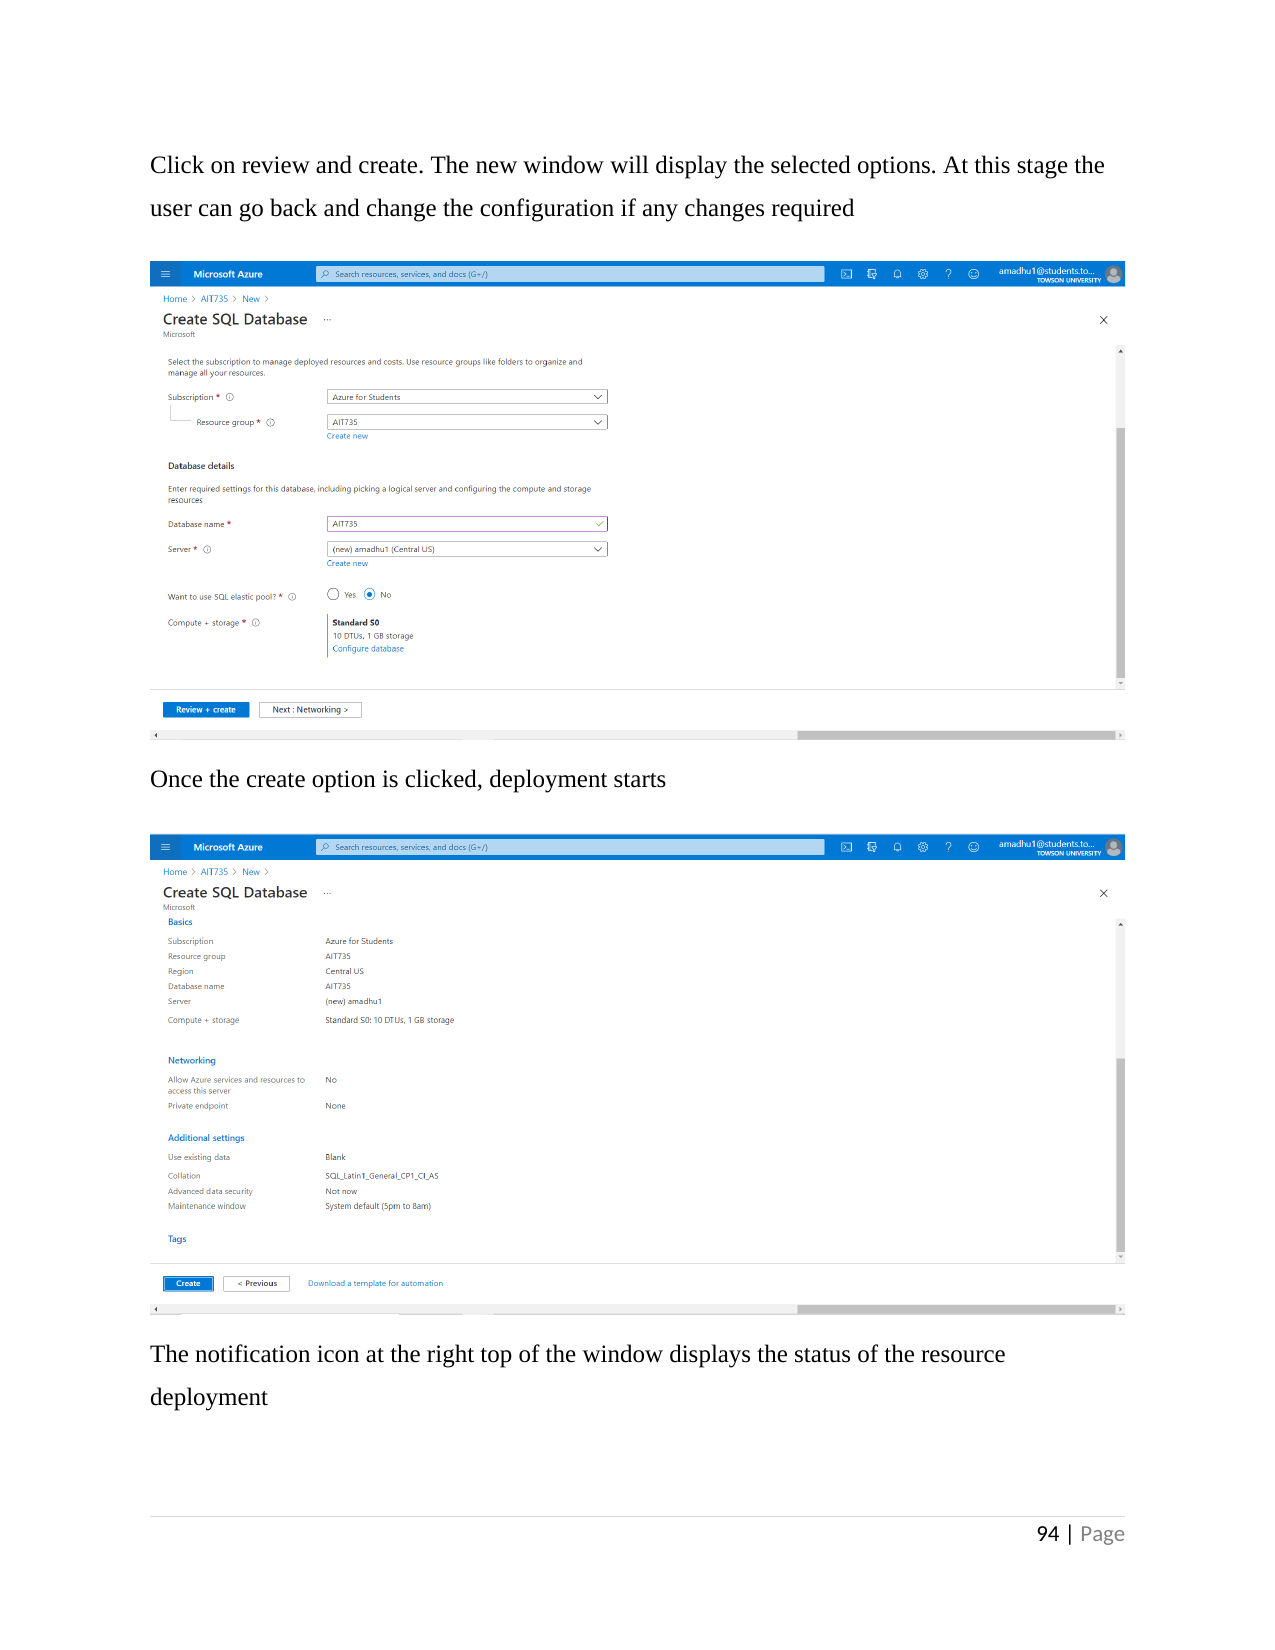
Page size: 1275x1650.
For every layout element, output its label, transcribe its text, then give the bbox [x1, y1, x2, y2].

text The notification icon at the right top of the window displays the status of the resource deployment [150, 1339, 1125, 1411]
text Click on review and create. The new window will display the selected options. At this stage the user can go back and change the configuration if any changes required [150, 150, 1125, 222]
text Once the create option is clicked, deployment starts [150, 764, 1125, 793]
picture [150, 261, 1125, 740]
picture [150, 832, 1125, 1315]
